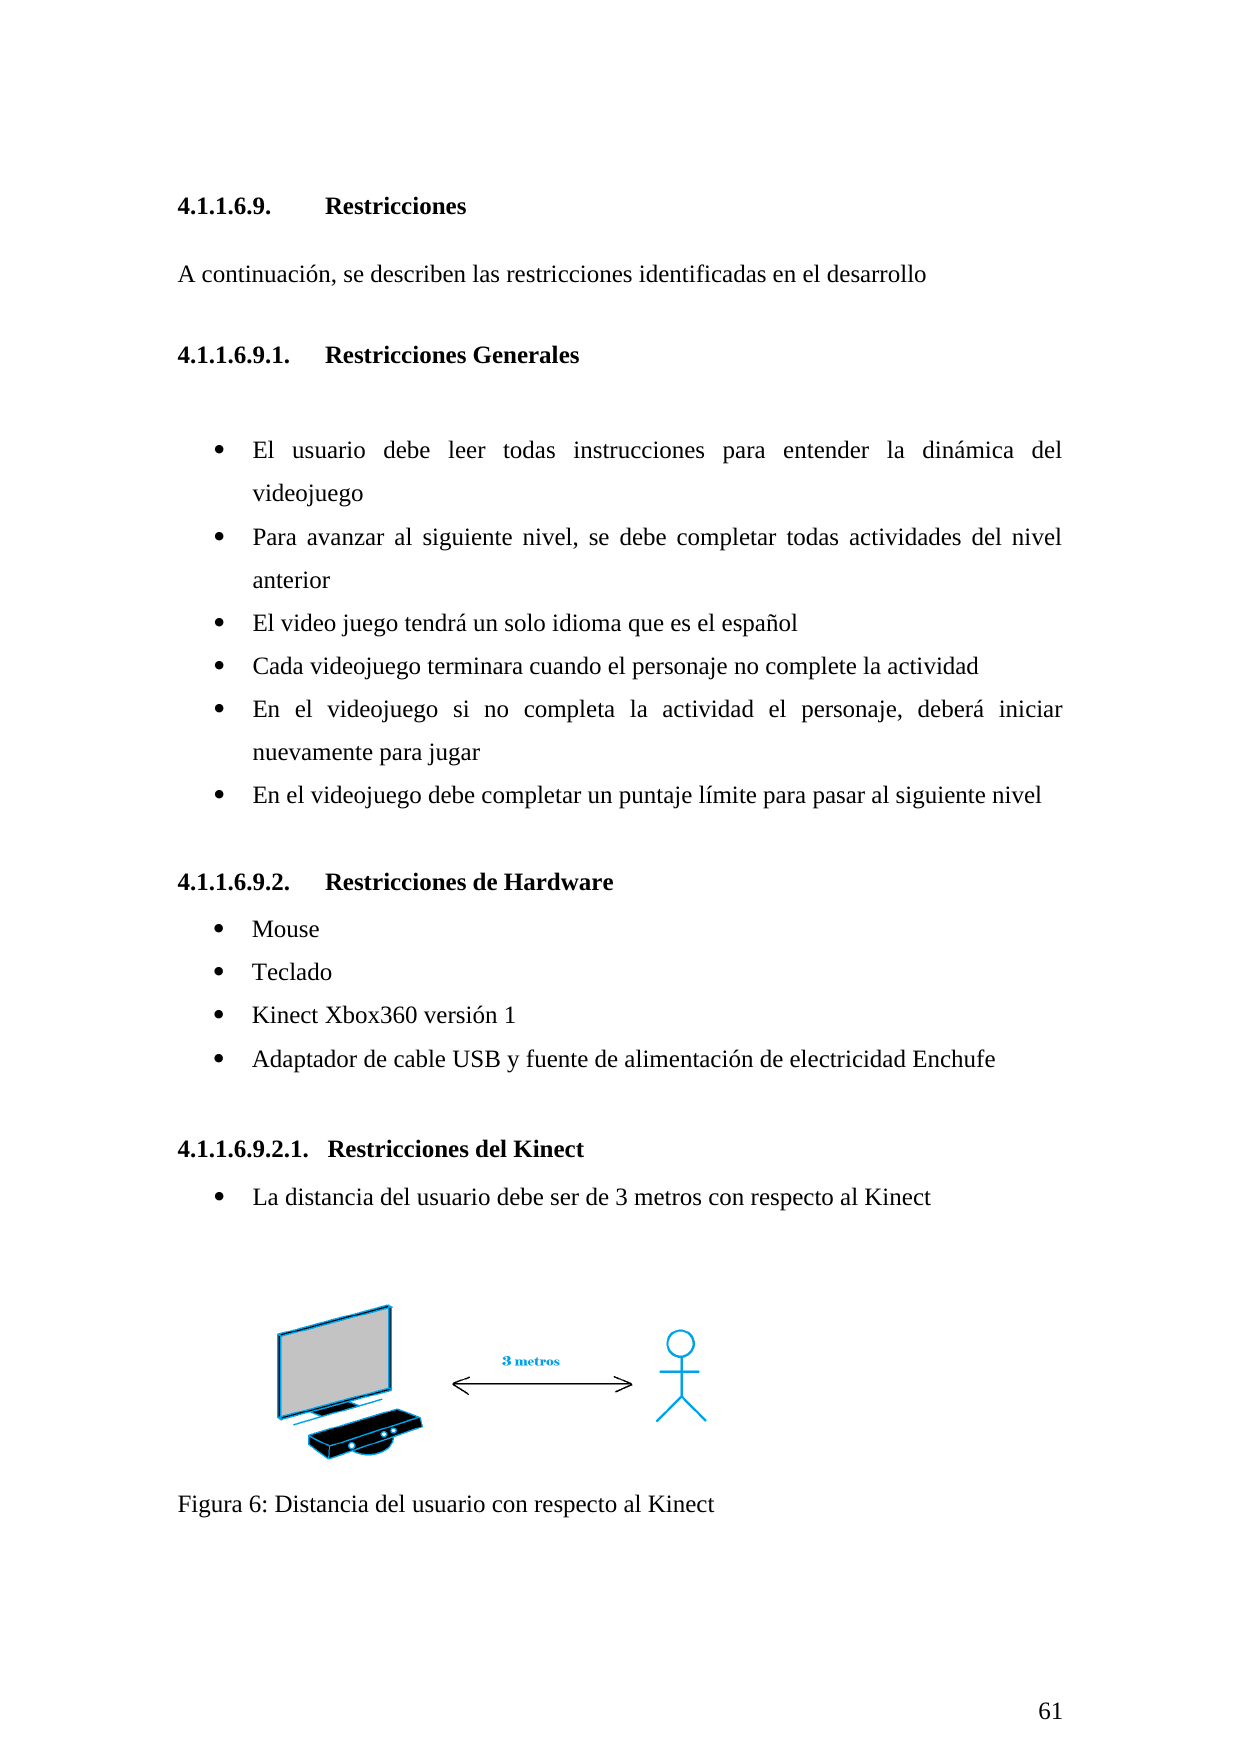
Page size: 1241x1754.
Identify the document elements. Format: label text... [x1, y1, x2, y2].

list Restricciones de Hardware [177, 867, 1063, 895]
list Kinect Xbox360 versión 1 [214, 1001, 1063, 1029]
list Restricciones del Kinect [177, 1134, 1063, 1163]
text A continuación, se describen las restricciones identificadas en el desarrollo [177, 259, 1063, 288]
list Adaptador de cable USB y fuente de alimentación de electricidad Enchufe [214, 1044, 1063, 1072]
list El usuario debe leer todas instrucciones para entender la dinámica del videojuego [215, 435, 1063, 507]
picture [252, 1268, 745, 1475]
list Restricciones [177, 191, 1063, 219]
list En el videojuego si no completa la actividad el personaje, deberá iniciar nuevamente para jugar [215, 694, 1063, 766]
list Teclado [214, 957, 1063, 986]
list Para avanzar al siguiente nivel, se debe completar todas actividades del nivel anterior [215, 522, 1063, 593]
list En el videojuego debe completar un puntaje límite para pasar al siguiente nivel [215, 780, 1063, 809]
list El video juego tendrá un solo idioma que es el español [215, 608, 1063, 637]
list La distancia del usuario debe ser de 3 metros con respecto al Kinect [215, 1182, 1063, 1211]
list Restricciones Generales [177, 340, 1063, 369]
list Cada videojuego terminara cuando el personaje no complete la actividad [215, 651, 1063, 680]
list Mouse [214, 914, 1063, 943]
